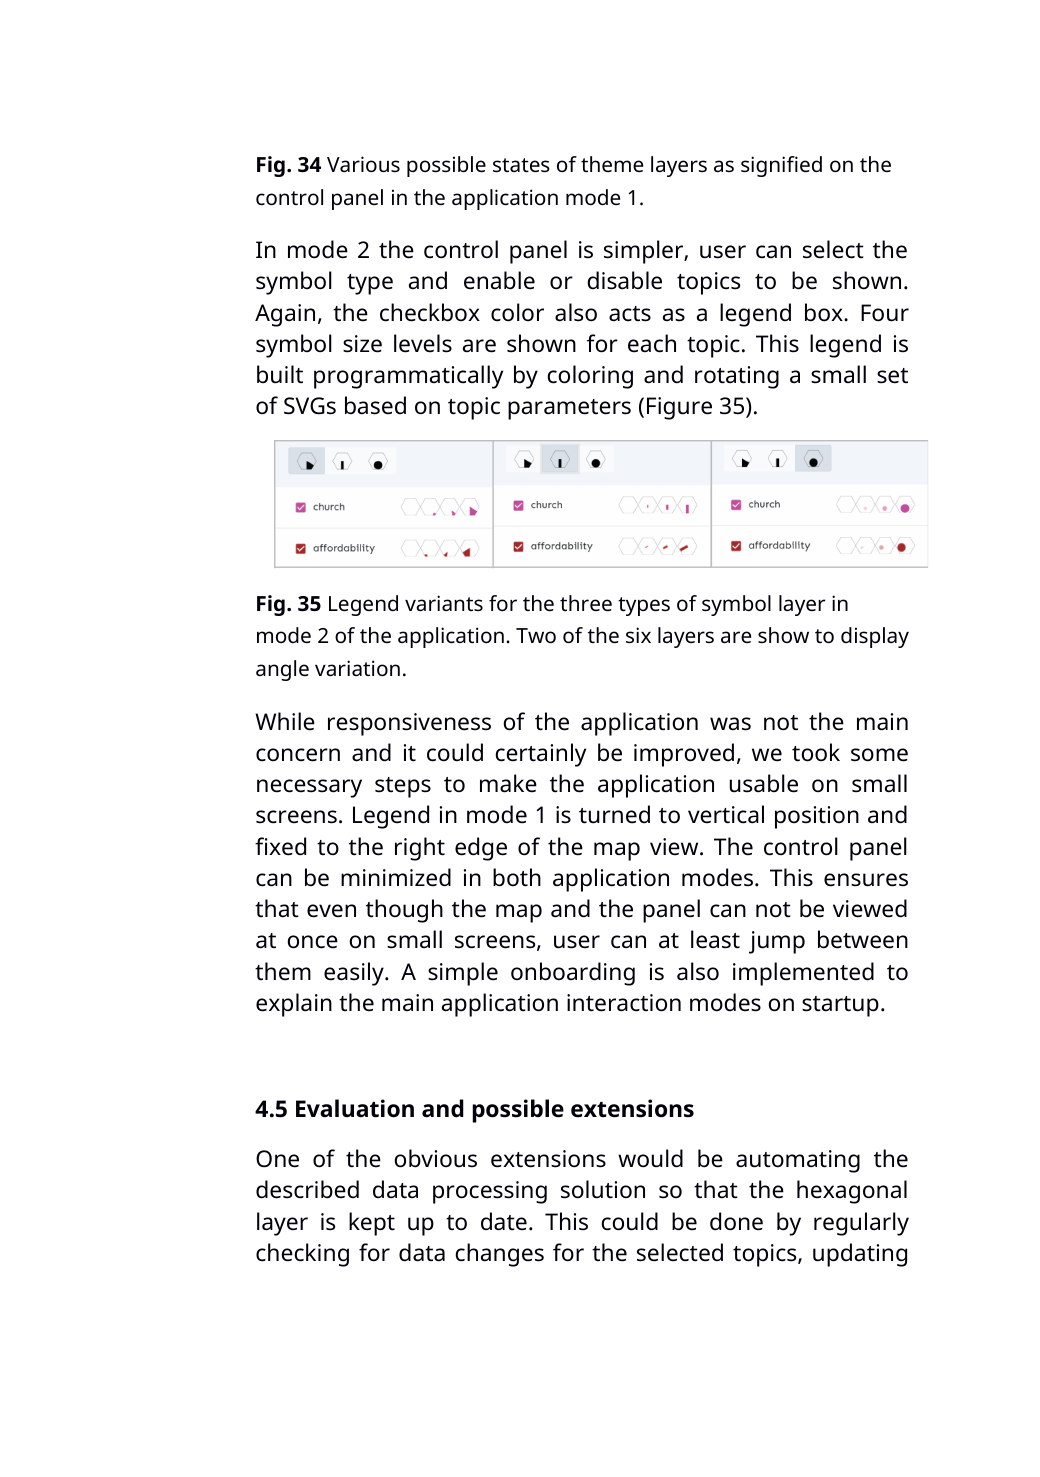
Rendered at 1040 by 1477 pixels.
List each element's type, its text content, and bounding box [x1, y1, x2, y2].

subtitle 4.5 Evaluation and possible extensions [255, 1093, 910, 1124]
picture [274, 440, 929, 569]
text Fig. 34 Various possible states of theme layers as signified on the control panel in the application mode 1. [255, 150, 910, 211]
text Fig. 35 Legend variants for the three types of symbol layer in mode 2 of the application. Two of the six layers are show to display angle variation. [255, 589, 910, 683]
text In mode 2 the control panel is simpler, user can select the symbol type and enable or disable topics to be shown. Again, the checkbox color also acts as a legend box. Four symbol size levels are shown for each topic. This legend is built programmatically by coloring and rotating a small set of SVGs based on topic parameters (Figure 35). [255, 234, 910, 421]
text While responsiveness of the application was not the main concern and it could certainly be improved, we took some necessary steps to make the application usable on small screens. Legend in mode 1 is turned to vertical position and fixed to the right edge of the map view. The control panel can be minimized in both application modes. This ensures that even though the map and the panel can not be viewed at once on small screens, user can at least jump between them easily. A simple onboarding is also implemented to explain the main application interaction modes on startup. [255, 706, 910, 1018]
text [255, 1143, 910, 1268]
